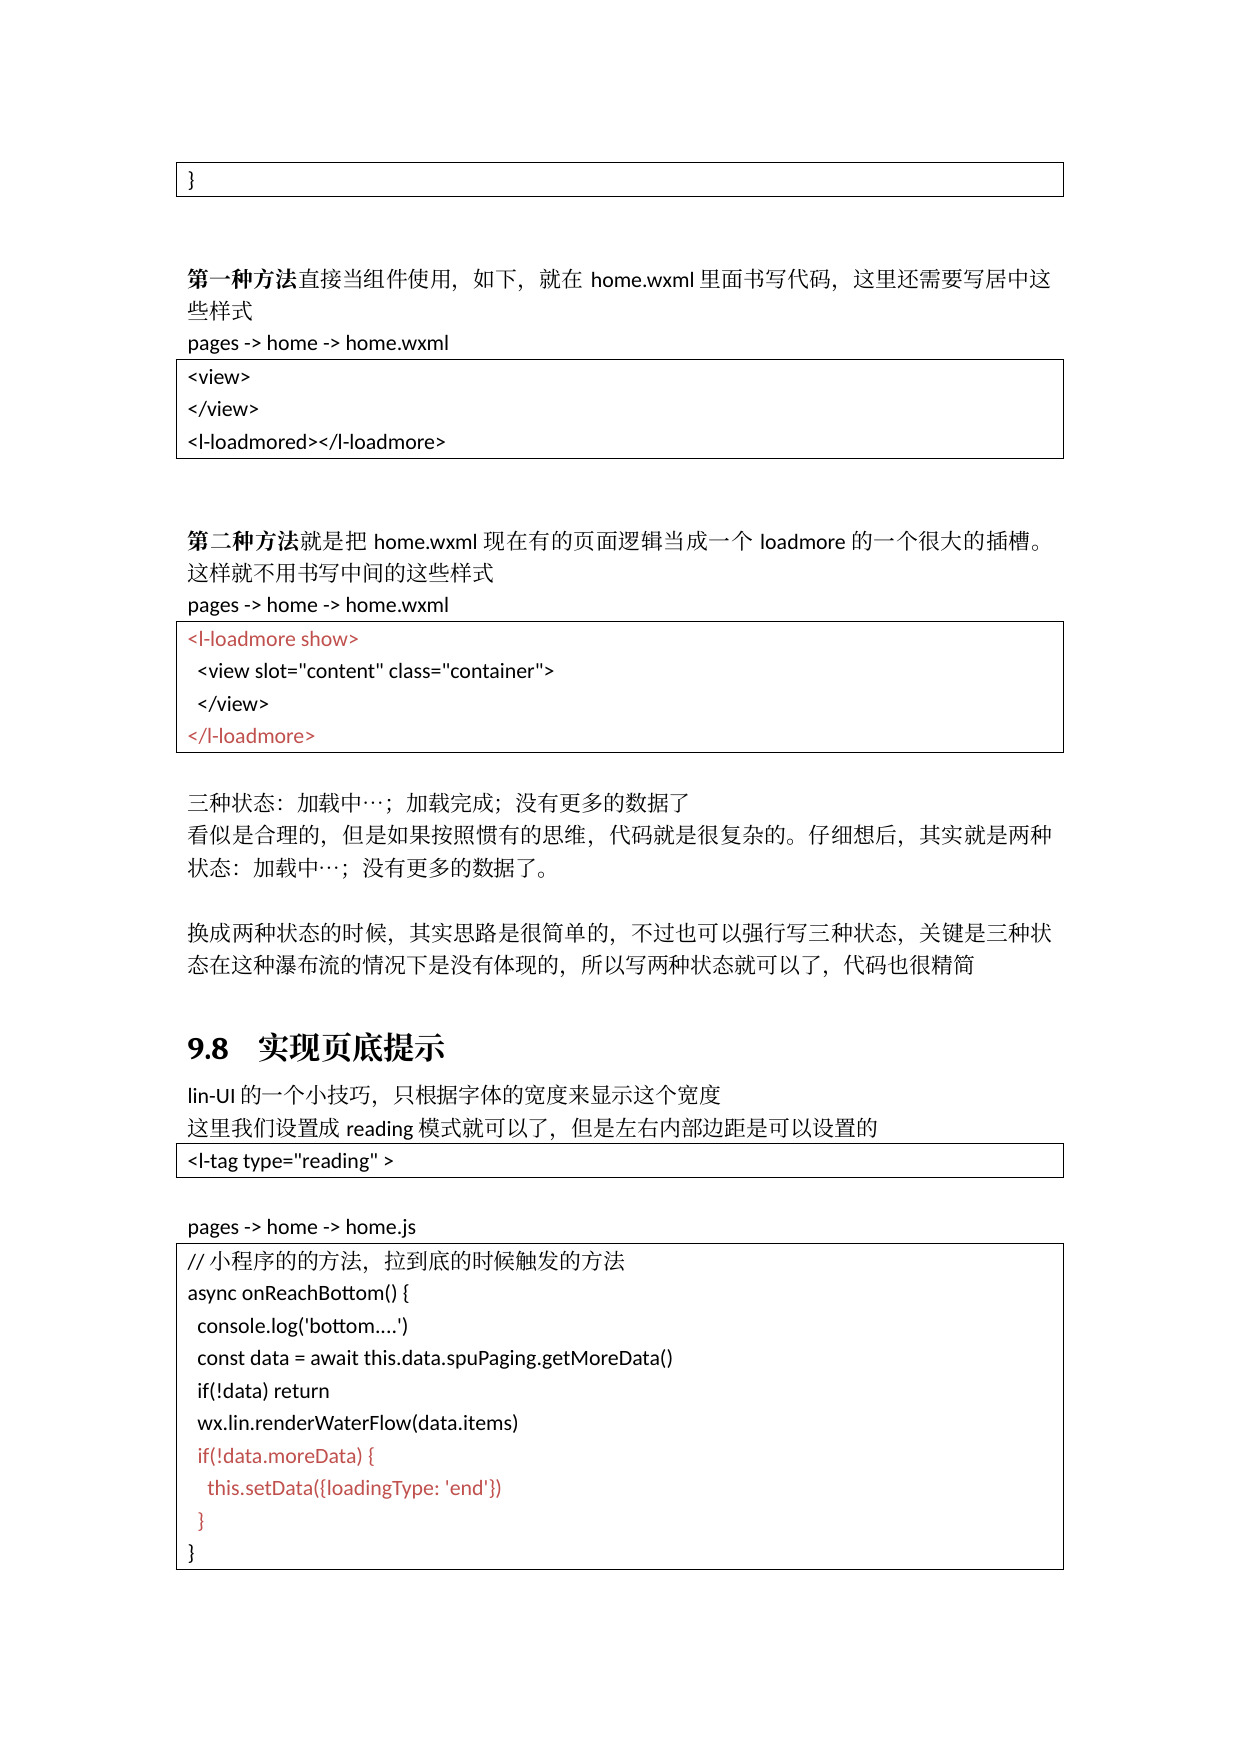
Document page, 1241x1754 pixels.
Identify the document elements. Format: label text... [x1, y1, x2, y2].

text 换成两种状态的时候，其实思路是很简单的，不过也可以强行写三种状态，关键是三种状态在这种瀑布流的情况下是没有体现的，所以写两种状态就可以了，代码也很精简 [187, 916, 1053, 981]
text 这里我们设置成 reading 模式就可以了，但是左右内部边距是可以设置的 [187, 1111, 1053, 1143]
table_header <view> </view> <l-loadmored></l-loadmore> [177, 360, 1063, 458]
text 看似是合理的，但是如果按照惯有的思维，代码就是很复杂的。仔细想后，其实就是两种状态：加载中…；没有更多的数据了。 [187, 818, 1053, 883]
table_header <l-loadmore show> <view slot="content" class="container"> </view> </l-loadmore> [177, 622, 1063, 752]
table_header <l-tag type="reading" > [177, 1144, 1063, 1177]
text pages -> home -> home.js [187, 1210, 1053, 1243]
text pages -> home -> home.wxml [187, 327, 1053, 359]
text pages -> home -> home.wxml [187, 589, 1053, 621]
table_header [177, 163, 1063, 196]
table_header // 小程序的的方法，拉到底的时候触发的方法 async onReachBottom() { console.log('bottom....') const data = await this.data.spuPaging.getMoreData() if(!data) return wx.lin.renderWaterFlow(data.items) if(!data.moreData) { this.setData({loadingType: 'end'}) } } [177, 1244, 1063, 1569]
text lin-UI的一个小技巧，只根据字体的宽度来显示这个宽度 [187, 1078, 1053, 1111]
text 第二种方法就是把 home.wxml 现在有的页面逻辑当成一个 loadmore的一个很大的插槽。这样就不用书写中间的这些样式 [187, 524, 1053, 589]
subtitle 实现页底提示 [187, 1013, 1053, 1078]
text 三种状态：加载中…；加载完成；没有更多的数据了 [187, 786, 1053, 818]
text 第一种方法直接当组件使用，如下，就在 home.wxml 里面书写代码，这里还需要写居中这些样式 [187, 262, 1053, 327]
